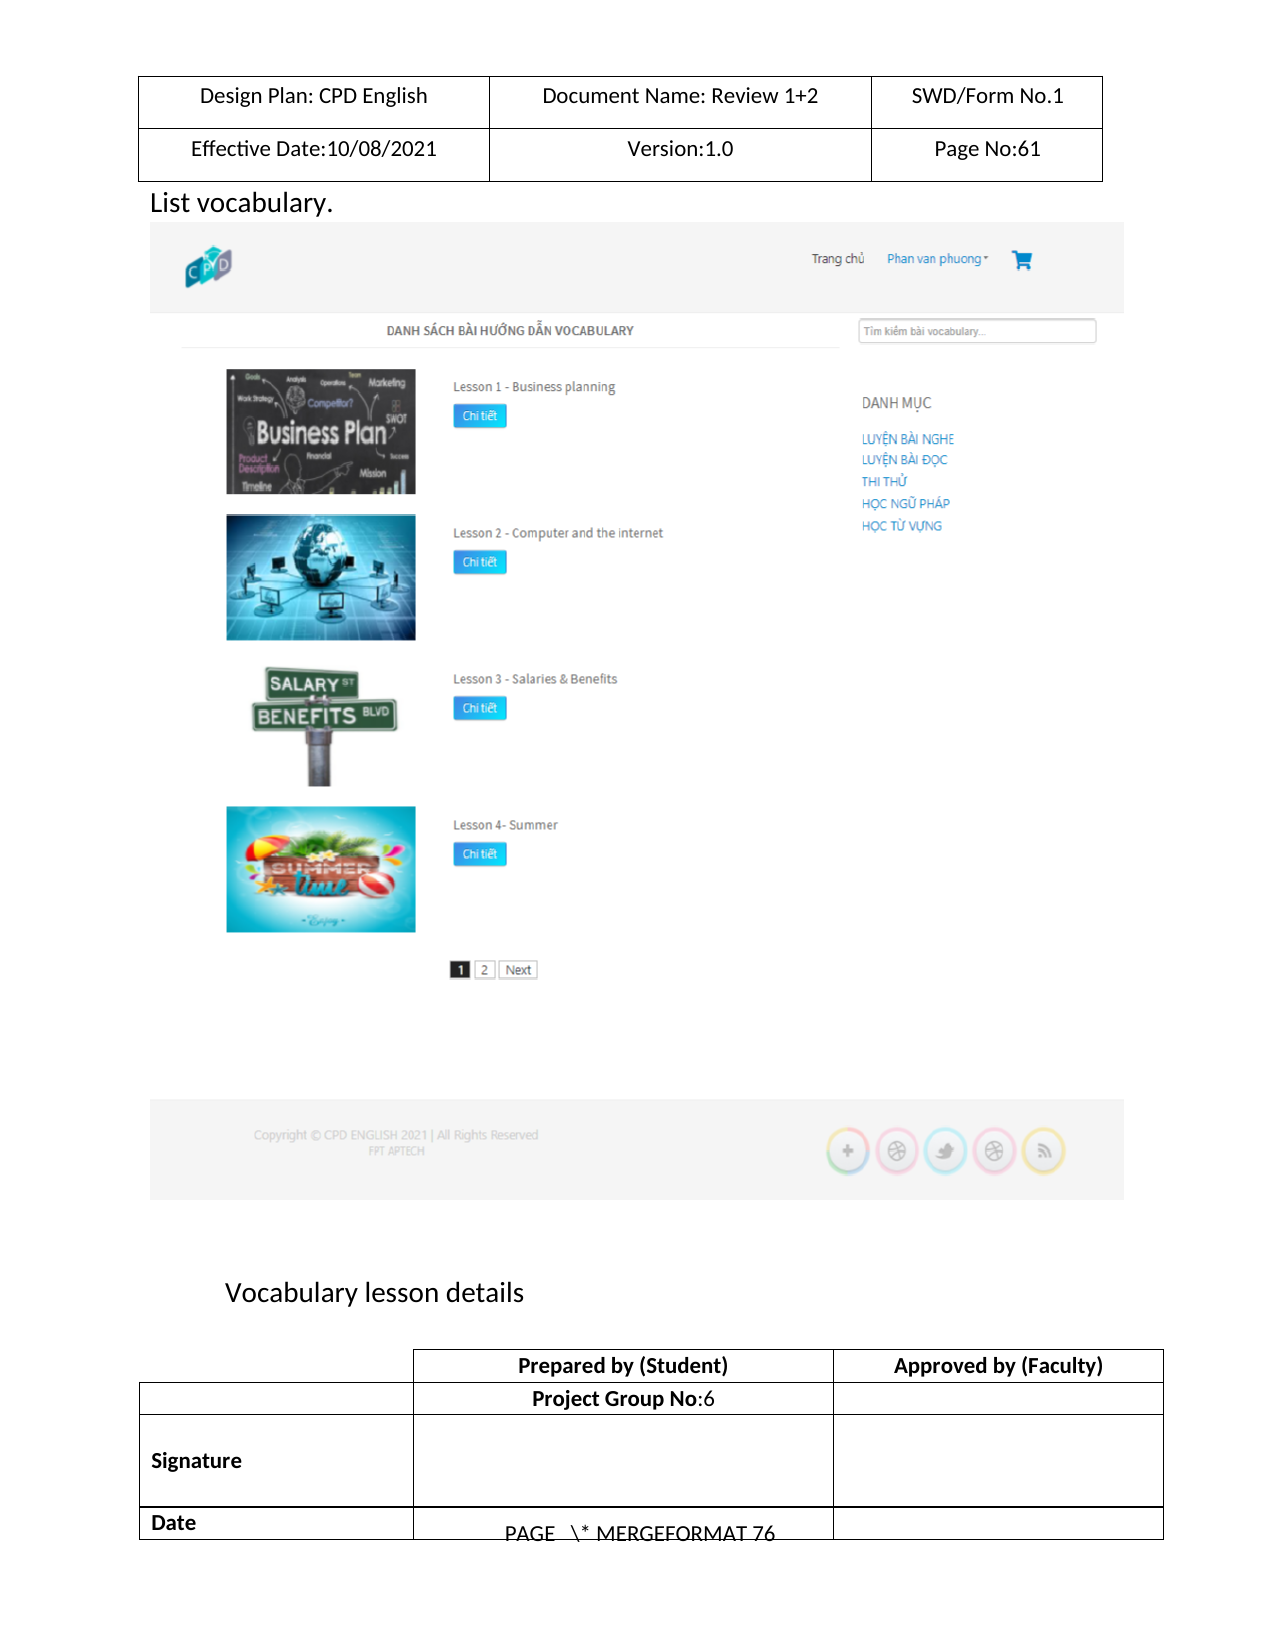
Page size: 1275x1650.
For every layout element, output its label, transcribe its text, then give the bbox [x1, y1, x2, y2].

picture [150, 222, 1124, 1200]
text Vocabulary lesson details [150, 1274, 1125, 1310]
